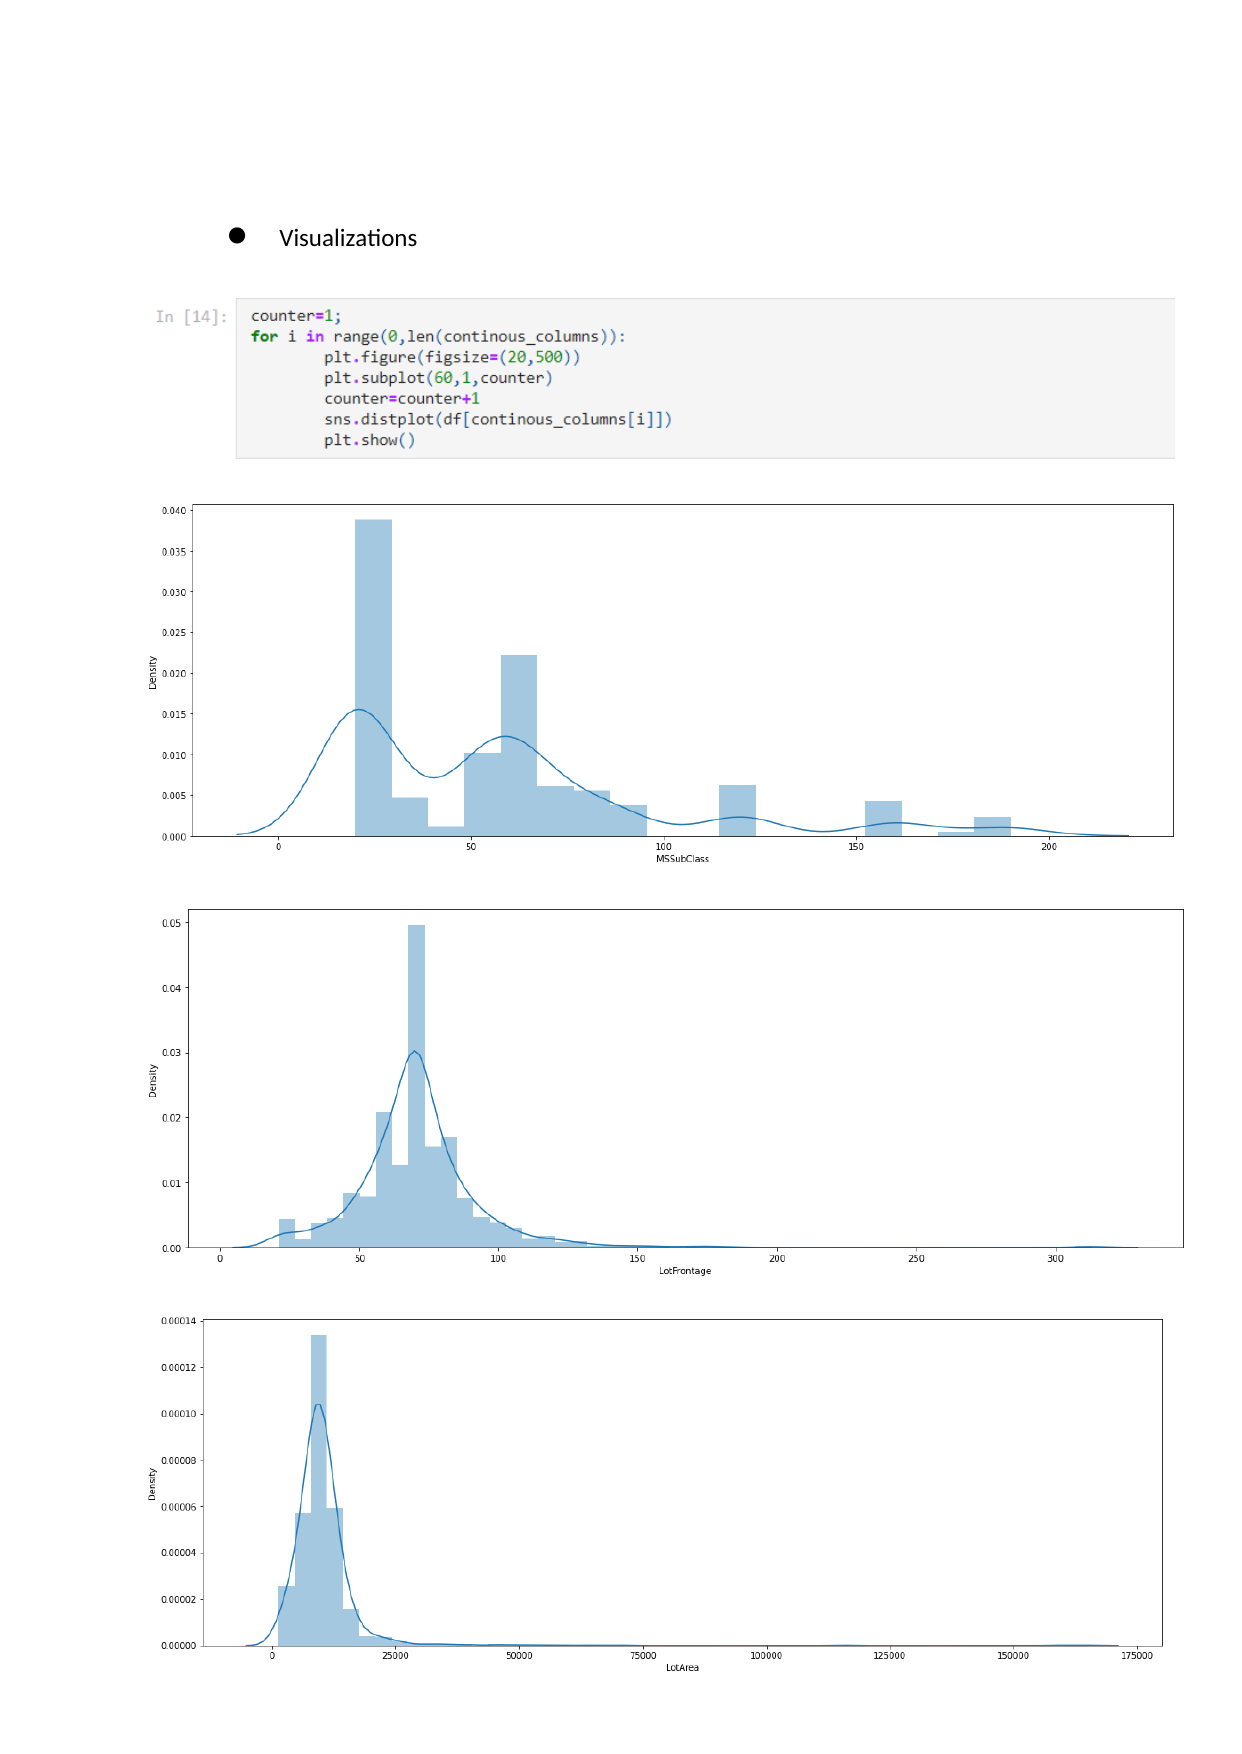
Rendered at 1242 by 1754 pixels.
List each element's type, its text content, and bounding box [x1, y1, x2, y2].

subtitle Visualizations [226, 211, 1020, 254]
picture [142, 498, 1179, 869]
picture [142, 1311, 1167, 1678]
picture [142, 903, 1188, 1281]
picture [156, 298, 1176, 459]
